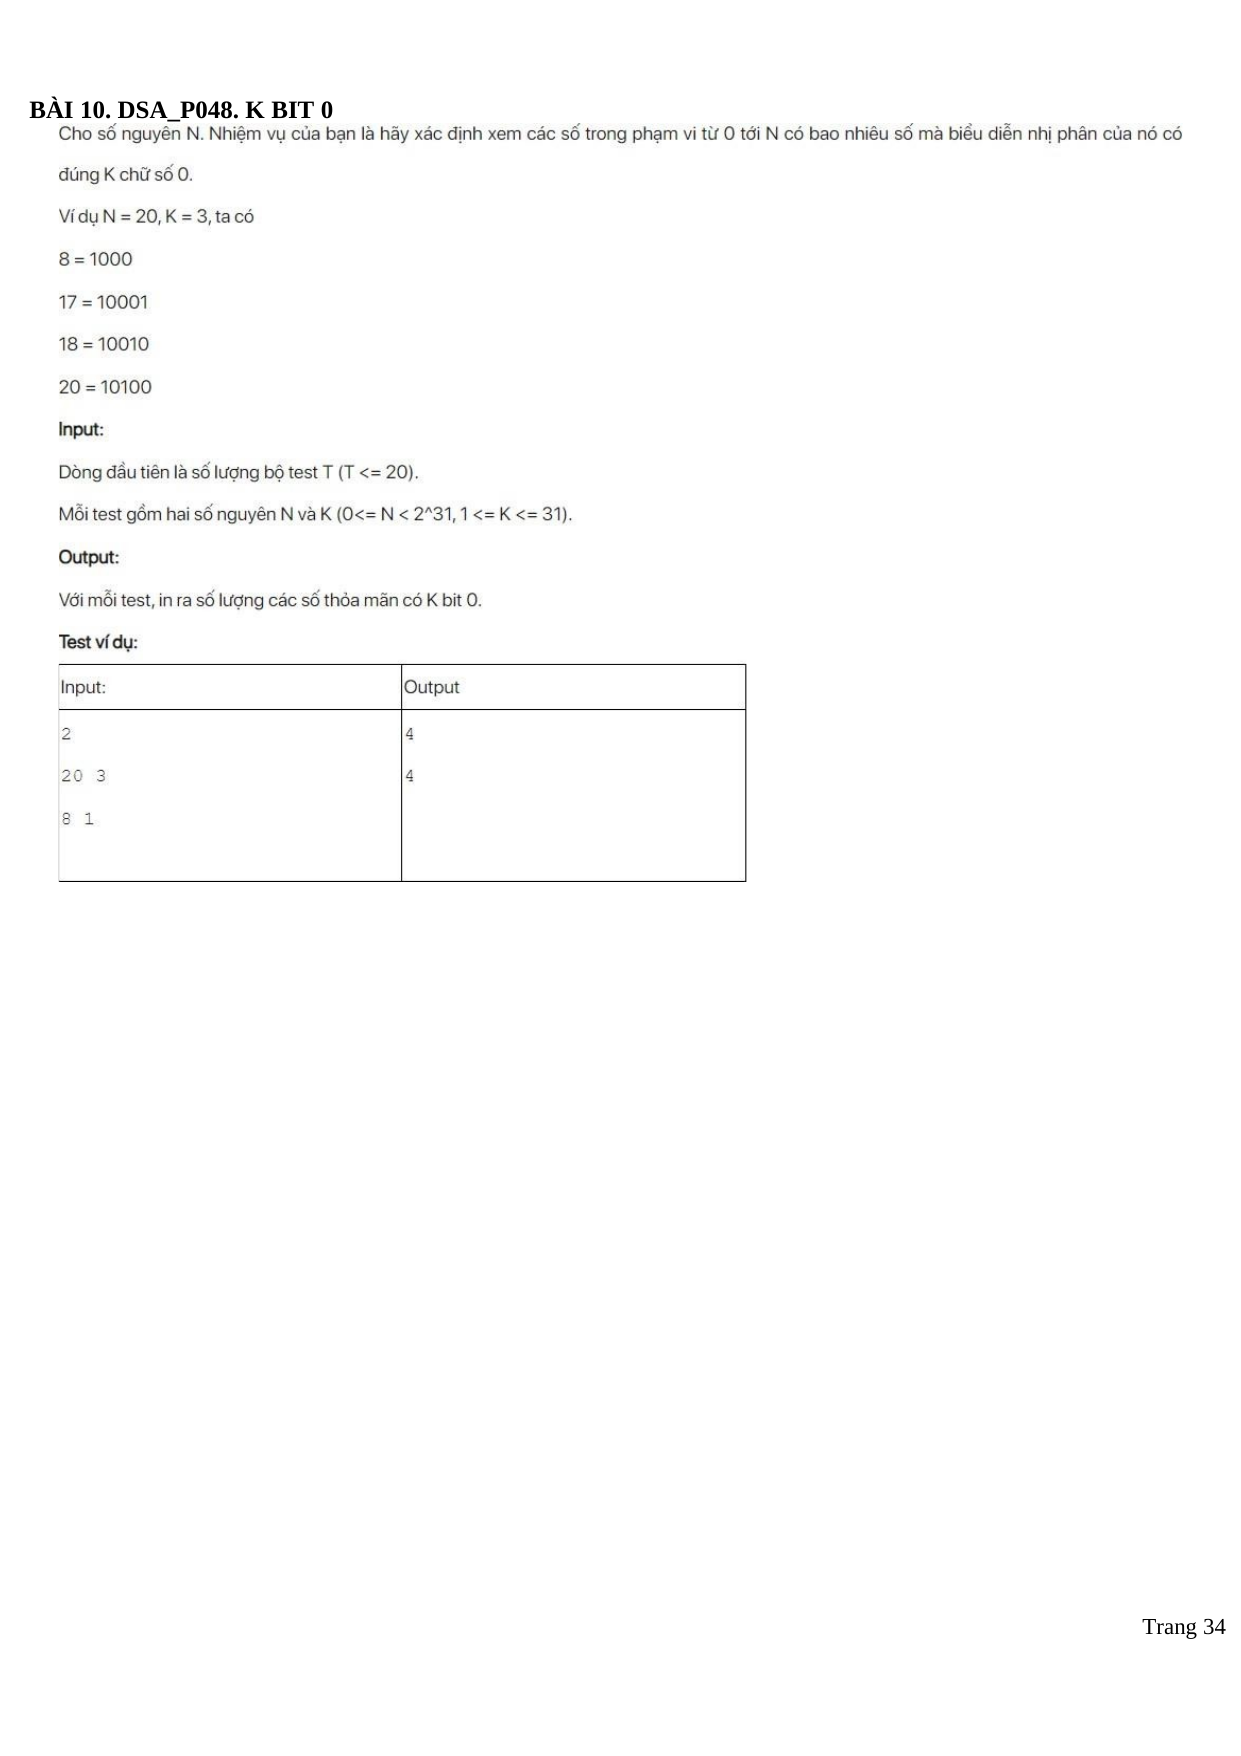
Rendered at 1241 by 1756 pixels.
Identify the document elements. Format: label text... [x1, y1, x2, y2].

picture [58, 123, 1183, 882]
text BÀI 10. DSA_P048. K BIT 0 [29, 95, 1226, 123]
